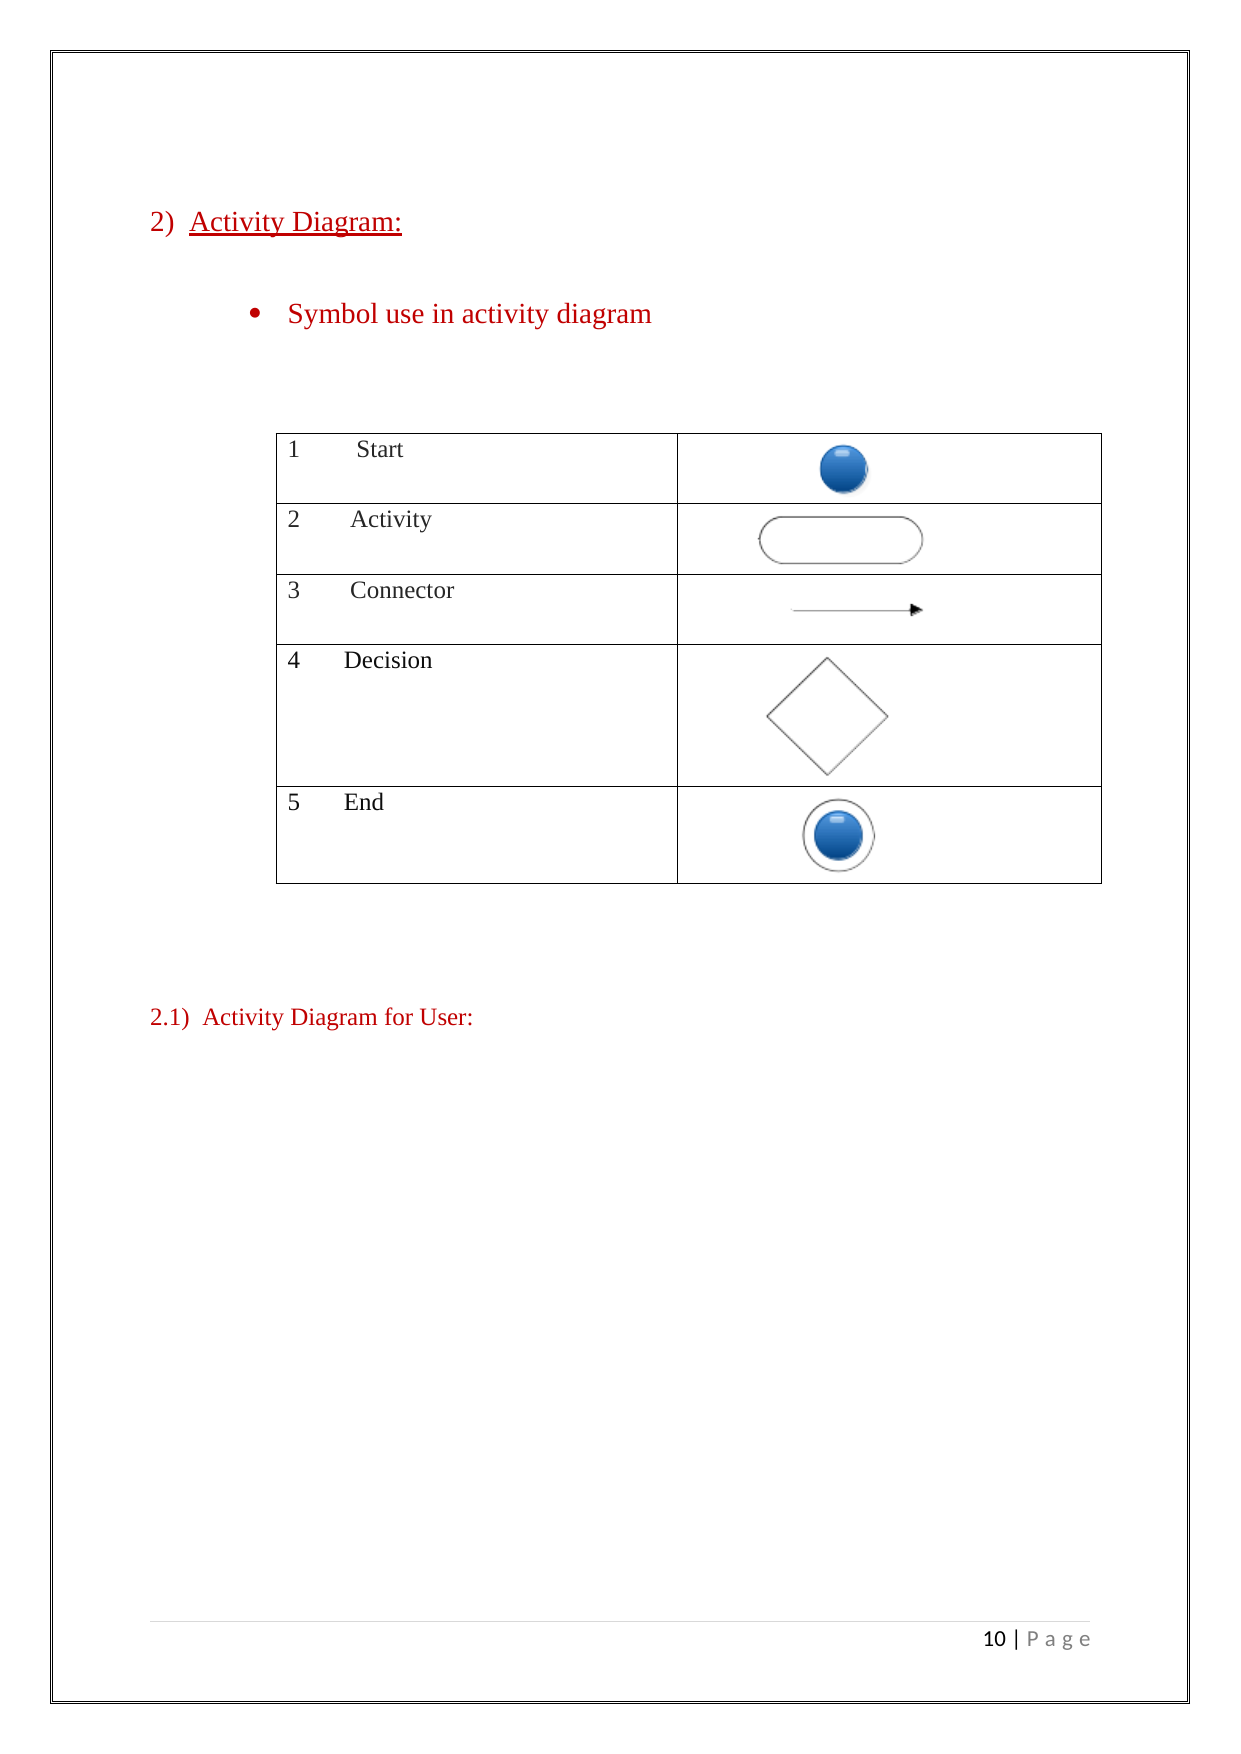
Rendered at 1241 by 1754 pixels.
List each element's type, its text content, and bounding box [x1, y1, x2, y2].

table_header [678, 434, 1101, 503]
table_cell 5 End [277, 787, 677, 882]
table_cell [678, 575, 1101, 644]
table_cell [678, 645, 1101, 786]
table_cell 2 Activity [277, 504, 677, 574]
table_cell [678, 787, 1101, 882]
text 2) Activity Diagram: [150, 204, 1090, 237]
table_cell 4 Decision [277, 645, 677, 786]
text 2.1) Activity Diagram for User: [150, 1002, 1090, 1031]
list Symbol use in activity diagram [250, 296, 1090, 330]
table_cell 3 Connector [277, 575, 677, 644]
table_cell [678, 504, 1101, 574]
table_header 1 Start [277, 434, 677, 503]
